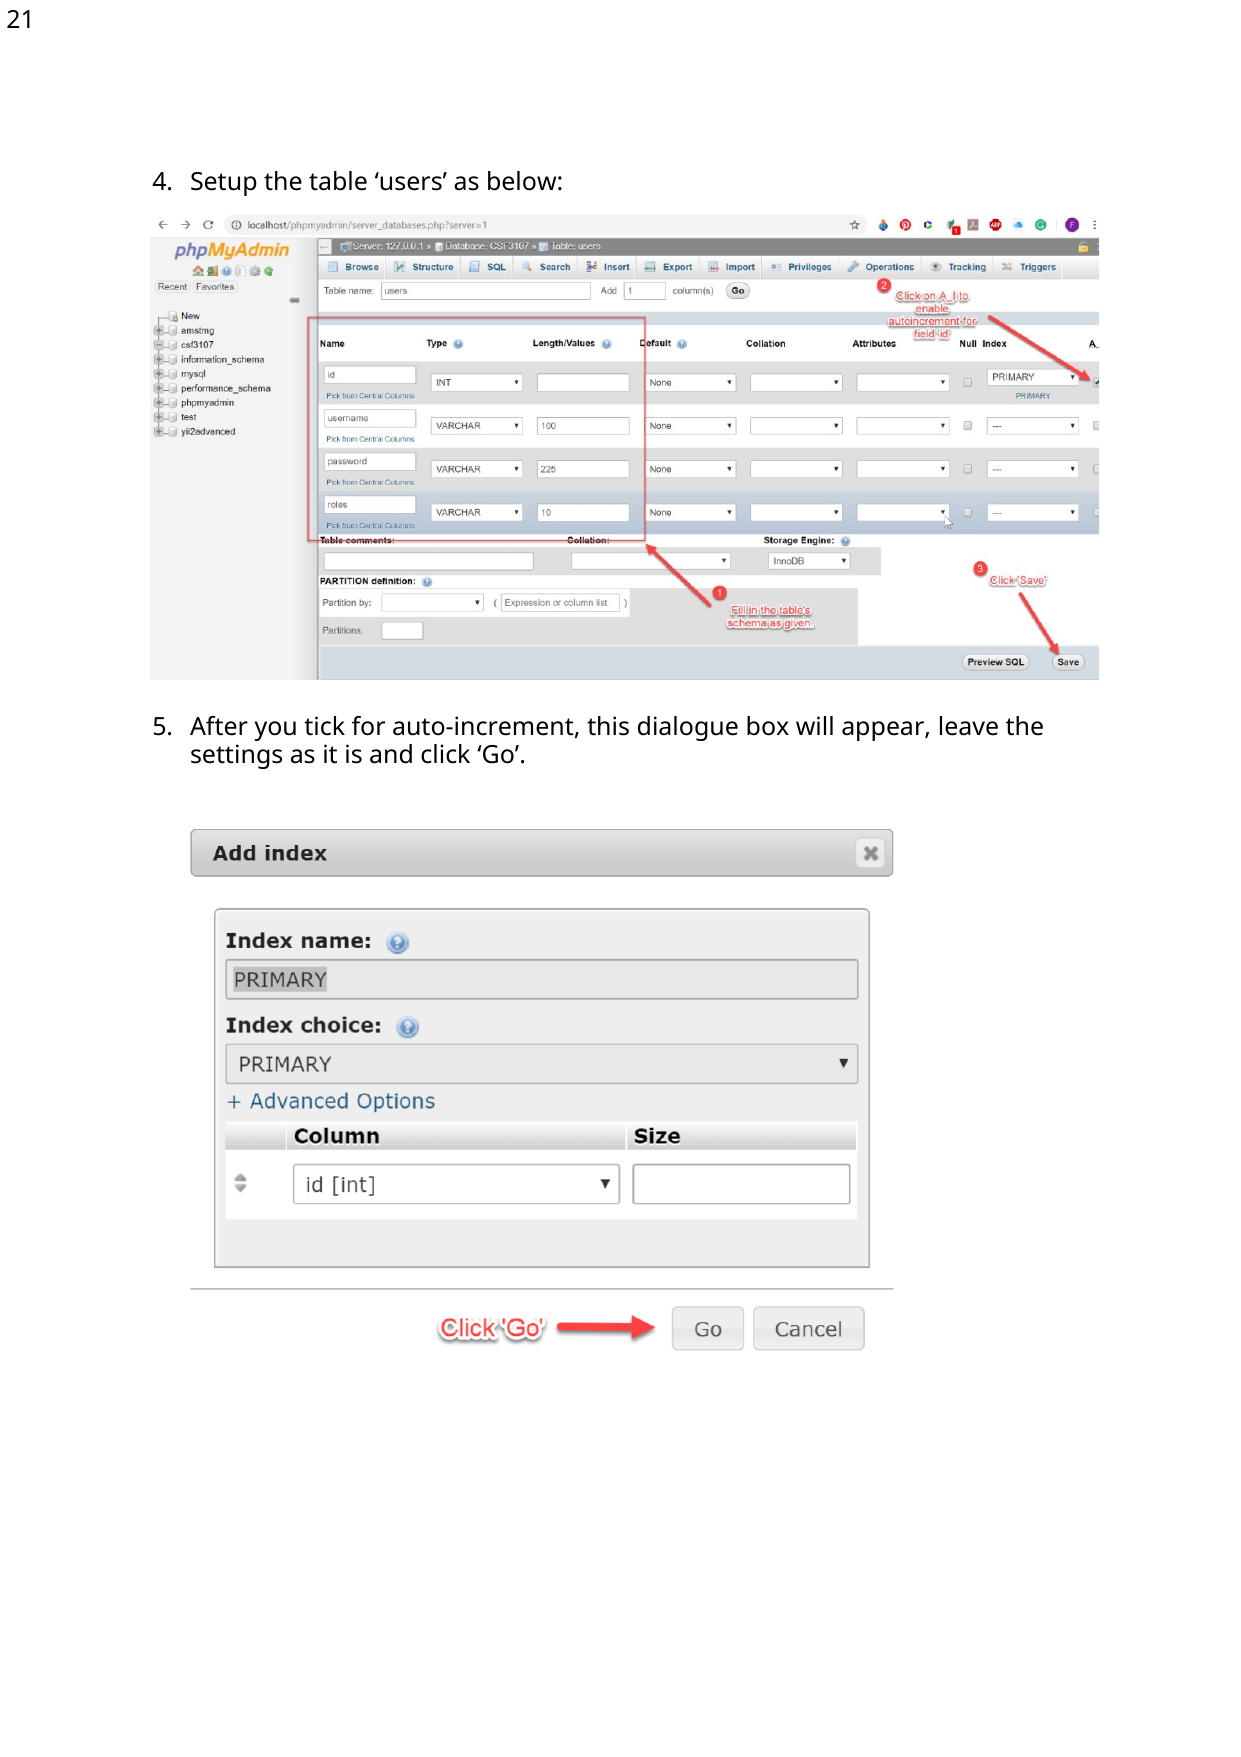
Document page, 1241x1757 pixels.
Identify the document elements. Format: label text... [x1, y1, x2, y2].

text settings as it is and click ‘Go’. [190, 741, 1159, 769]
list Setup the table ‘users’ as below: [152, 164, 1159, 198]
list After you tick for auto-increment, this dialogue box will appear, leave the [152, 713, 1159, 741]
picture [190, 829, 894, 1351]
picture [150, 214, 1100, 680]
